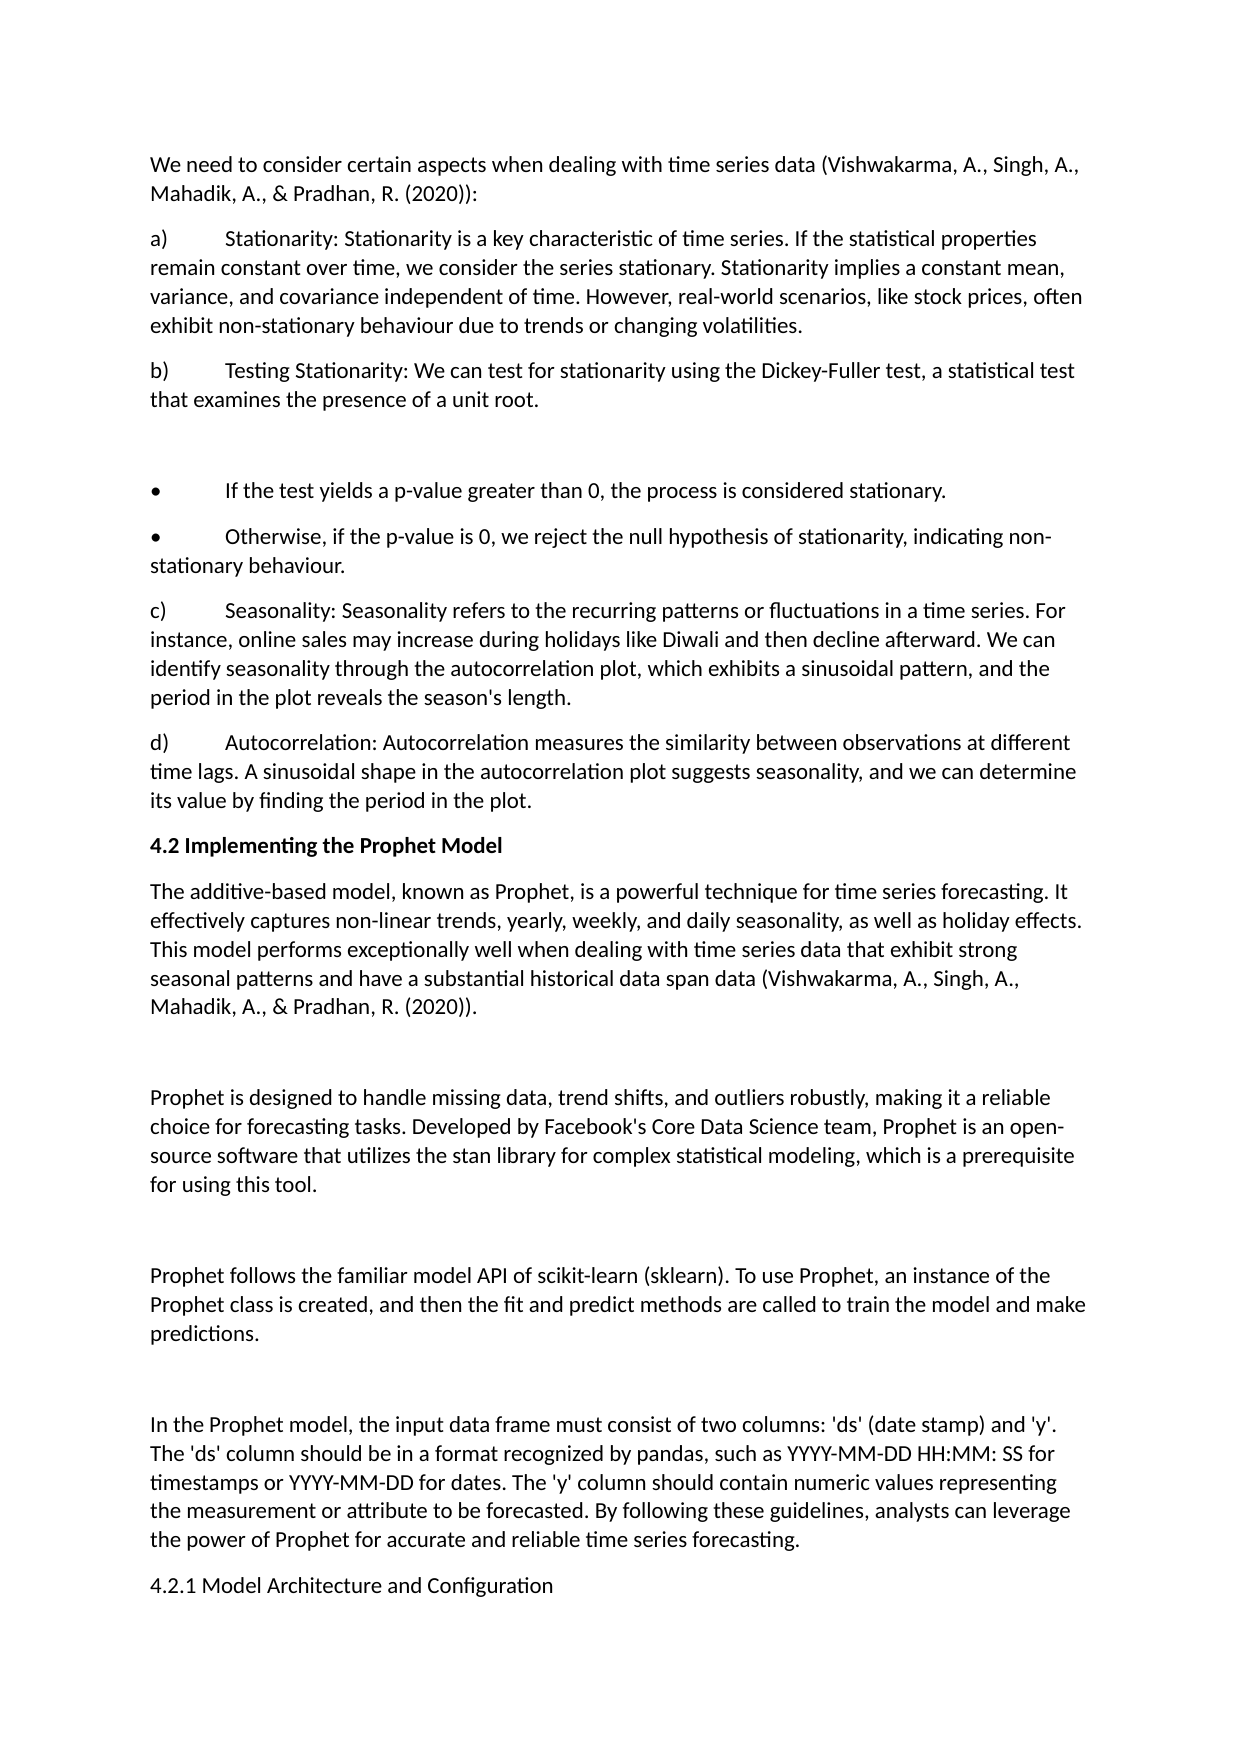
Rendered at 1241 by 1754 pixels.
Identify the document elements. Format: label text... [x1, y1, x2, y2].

text c) Seasonality: Seasonality refers to the recurring patterns or fluctuations in a time series. For instance, online sales may increase during holidays like Diwali and then decline afterward. We can identify seasonality through the autocorrelation plot, which exhibits a sinusoidal pattern, and the period in the plot reveals the season's length. [150, 596, 1090, 711]
text • Otherwise, if the p-value is 0, we reject the null hypothesis of stationarity, indicating non-stationary behaviour. [150, 522, 1090, 579]
text 4.2.1 Model Architecture and Configuration [150, 1571, 1090, 1599]
text • If the test yields a p-value greater than 0, the process is considered stationary. [150, 476, 1090, 504]
text 4.2 Implementing the Prophet Model [150, 832, 1090, 859]
text In the Prophet model, the input data frame must consist of two columns: 'ds' (date stamp) and 'y'. The 'ds' column should be in a format recognized by pandas, such as YYYY-MM-DD HH:MM: SS for timestamps or YYYY-MM-DD for dates. The 'y' column should contain numeric values representing the measurement or attribute to be forecasted. By following these guidelines, analysts can leverage the power of Prophet for accurate and reliable time series forecasting. [150, 1410, 1090, 1553]
text a) Stationarity: Stationarity is a key characteristic of time series. If the statistical properties remain constant over time, we consider the series stationary. Stationarity implies a constant mean, variance, and covariance independent of time. However, real-world scenarios, like stock prices, often exhibit non-stationary behaviour due to trends or changing volatilities. [150, 224, 1090, 339]
text We need to consider certain aspects when dealing with time series data (Vishwakarma, A., Singh, A., Mahadik, A., & Pradhan, R. (2020)): [150, 150, 1090, 207]
text d) Autocorrelation: Autocorrelation measures the similarity between observations at different time lags. A sinusoidal shape in the autocorrelation plot suggests seasonality, and we can determine its value by finding the period in the plot. [150, 728, 1090, 814]
text Prophet follows the familiar model API of scikit-learn (sklearn). To use Prophet, an instance of the Prophet class is created, and then the fit and predict methods are called to train the model and make predictions. [150, 1261, 1090, 1347]
text b) Testing Stationarity: We can test for stationarity using the Dickey-Fuller test, a statistical test that examines the presence of a unit root. [150, 356, 1090, 413]
text The additive-based model, known as Prophet, is a powerful technique for time series forecasting. It effectively captures non-linear trends, yearly, weekly, and daily seasonality, as well as holiday effects. This model performs exceptionally well when dealing with time series data that exhibit strong seasonal patterns and have a substantial historical data span data (Vishwakarma, A., Singh, A., Mahadik, A., & Pradhan, R. (2020)). [150, 877, 1090, 1021]
text Prophet is designed to handle missing data, trend shifts, and outliers robustly, making it a reliable choice for forecasting tasks. Developed by Facebook's Core Data Science team, Prophet is an open-source software that utilizes the stan library for complex statistical modeling, which is a prerequisite for using this tool. [150, 1083, 1090, 1198]
